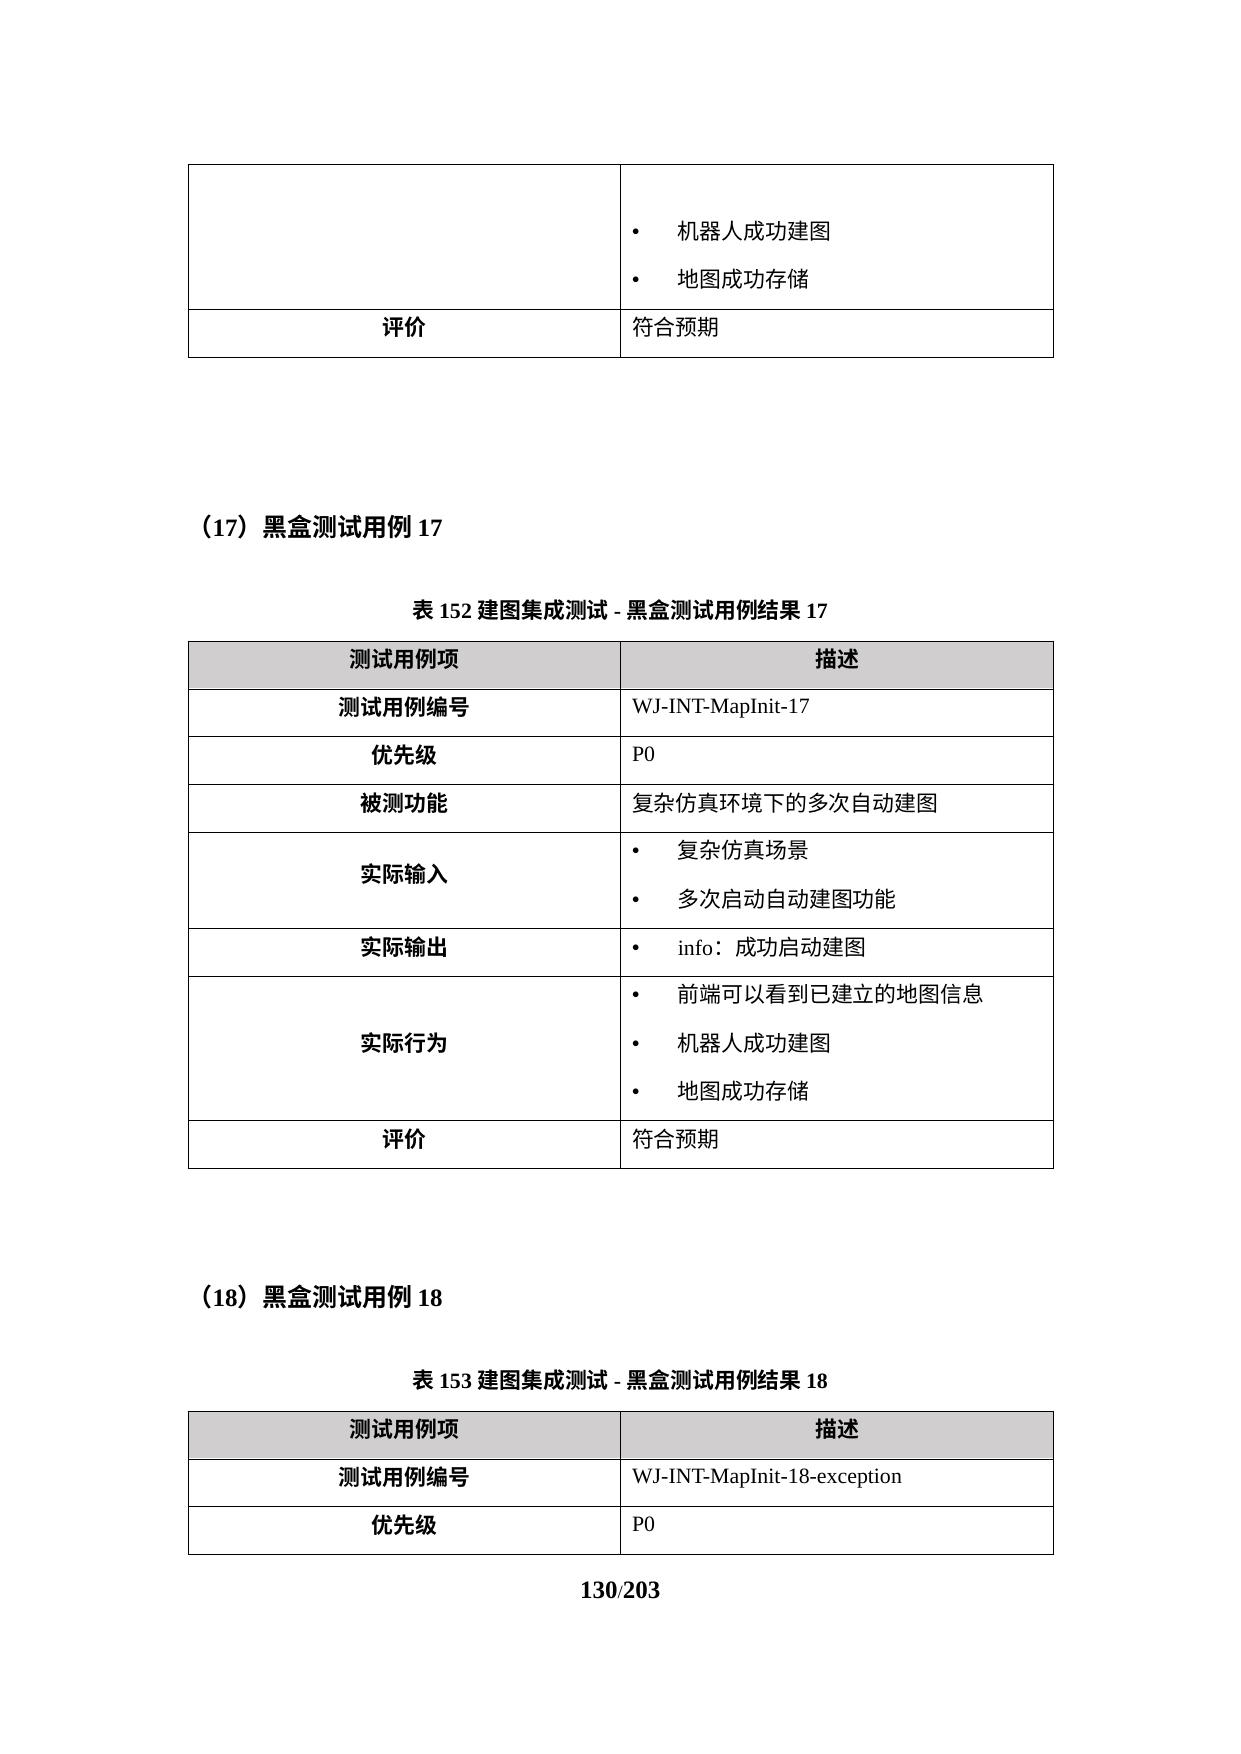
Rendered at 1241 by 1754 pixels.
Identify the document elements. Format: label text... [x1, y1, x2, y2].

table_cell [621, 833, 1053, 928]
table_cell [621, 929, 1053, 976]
text （18）黑盒测试用例18 [187, 1263, 1053, 1328]
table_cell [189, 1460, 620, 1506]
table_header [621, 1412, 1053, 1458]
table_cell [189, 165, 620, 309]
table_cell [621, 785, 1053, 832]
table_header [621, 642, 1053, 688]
text （17）黑盒测试用例17 [187, 493, 1053, 558]
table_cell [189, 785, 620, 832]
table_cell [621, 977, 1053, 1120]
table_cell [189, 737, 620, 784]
text 表152 建图集成测试 - 黑盒测试用例结果17 [187, 592, 1053, 625]
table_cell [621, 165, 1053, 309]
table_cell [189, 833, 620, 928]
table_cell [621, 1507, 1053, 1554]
text 表153 建图集成测试 - 黑盒测试用例结果18 [187, 1362, 1053, 1395]
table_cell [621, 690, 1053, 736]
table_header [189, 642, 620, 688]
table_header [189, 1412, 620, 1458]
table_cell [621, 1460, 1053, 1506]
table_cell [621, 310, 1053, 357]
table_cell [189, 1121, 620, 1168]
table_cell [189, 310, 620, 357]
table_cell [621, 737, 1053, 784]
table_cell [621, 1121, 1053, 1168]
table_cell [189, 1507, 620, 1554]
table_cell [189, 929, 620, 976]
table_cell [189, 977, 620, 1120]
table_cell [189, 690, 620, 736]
